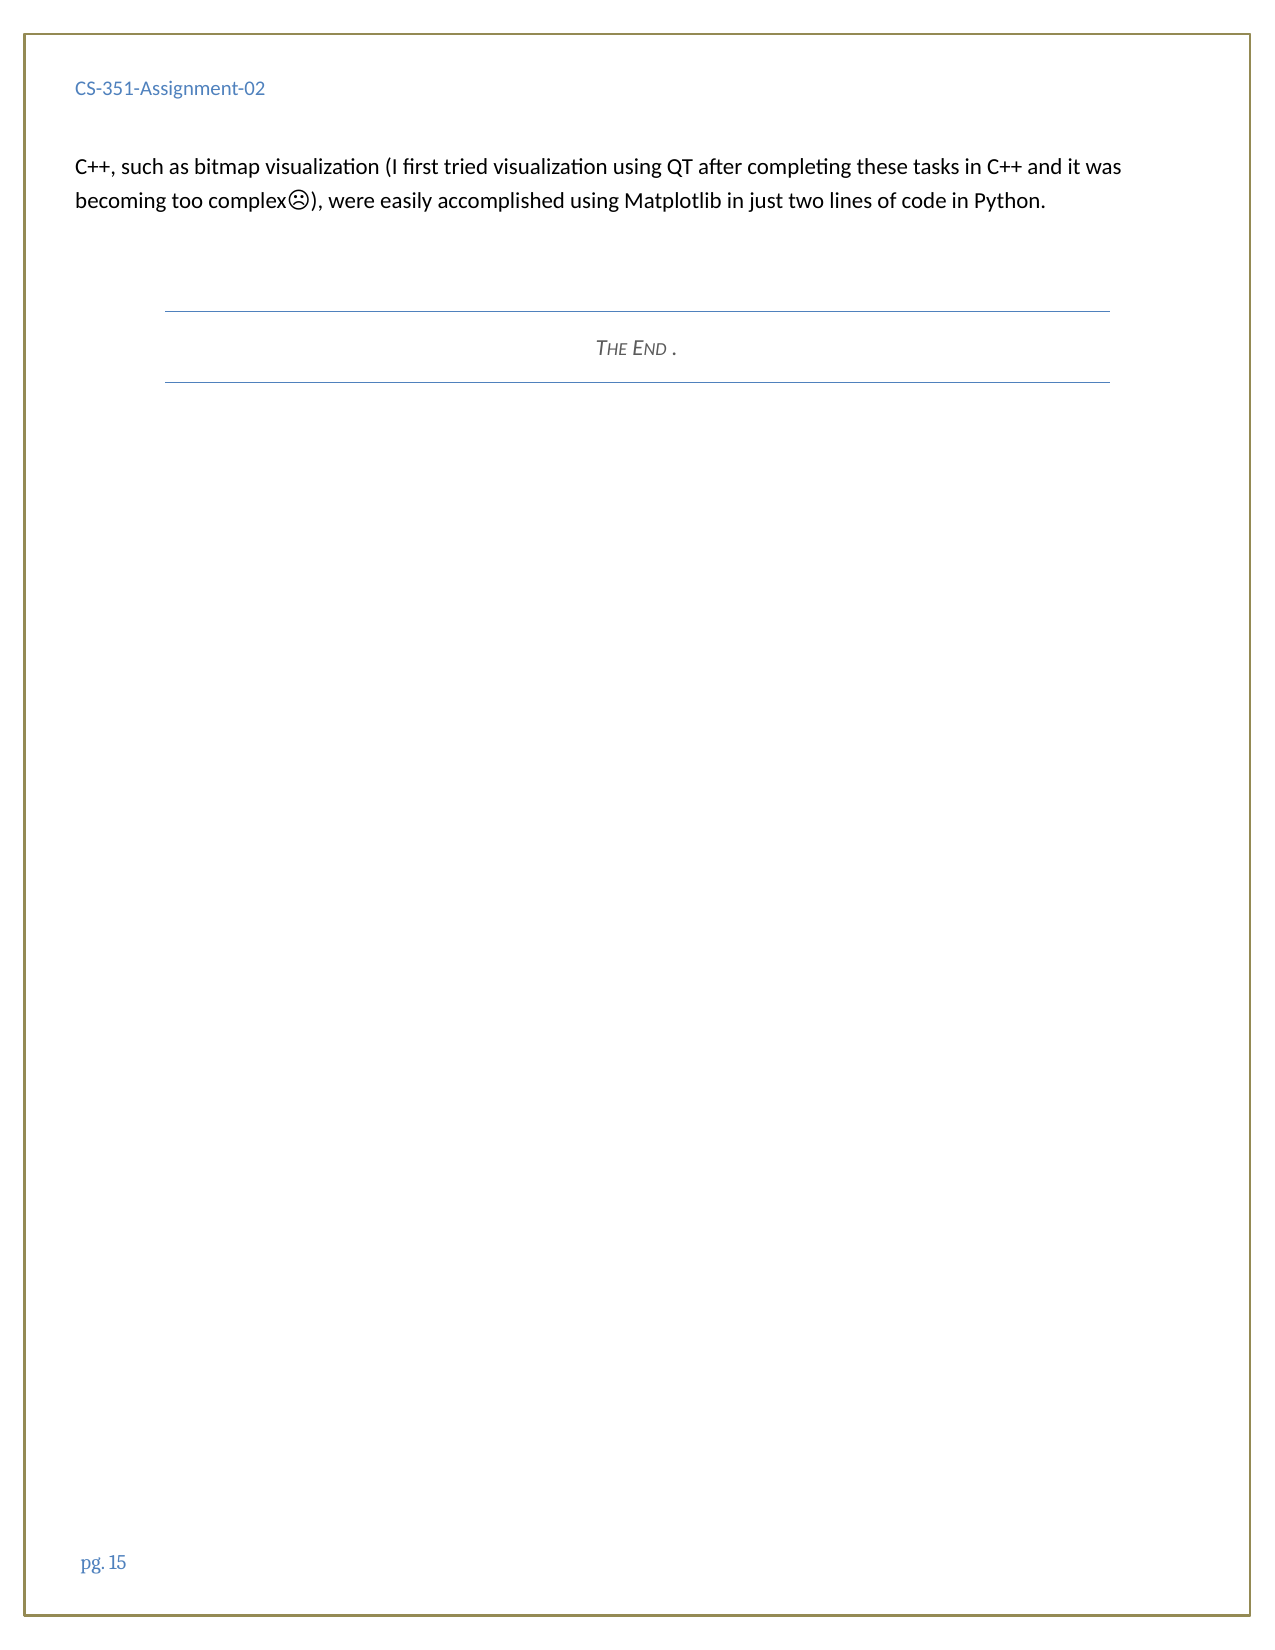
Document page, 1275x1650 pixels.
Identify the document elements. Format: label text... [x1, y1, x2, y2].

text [75, 152, 1200, 216]
text The End . [165, 312, 1110, 382]
